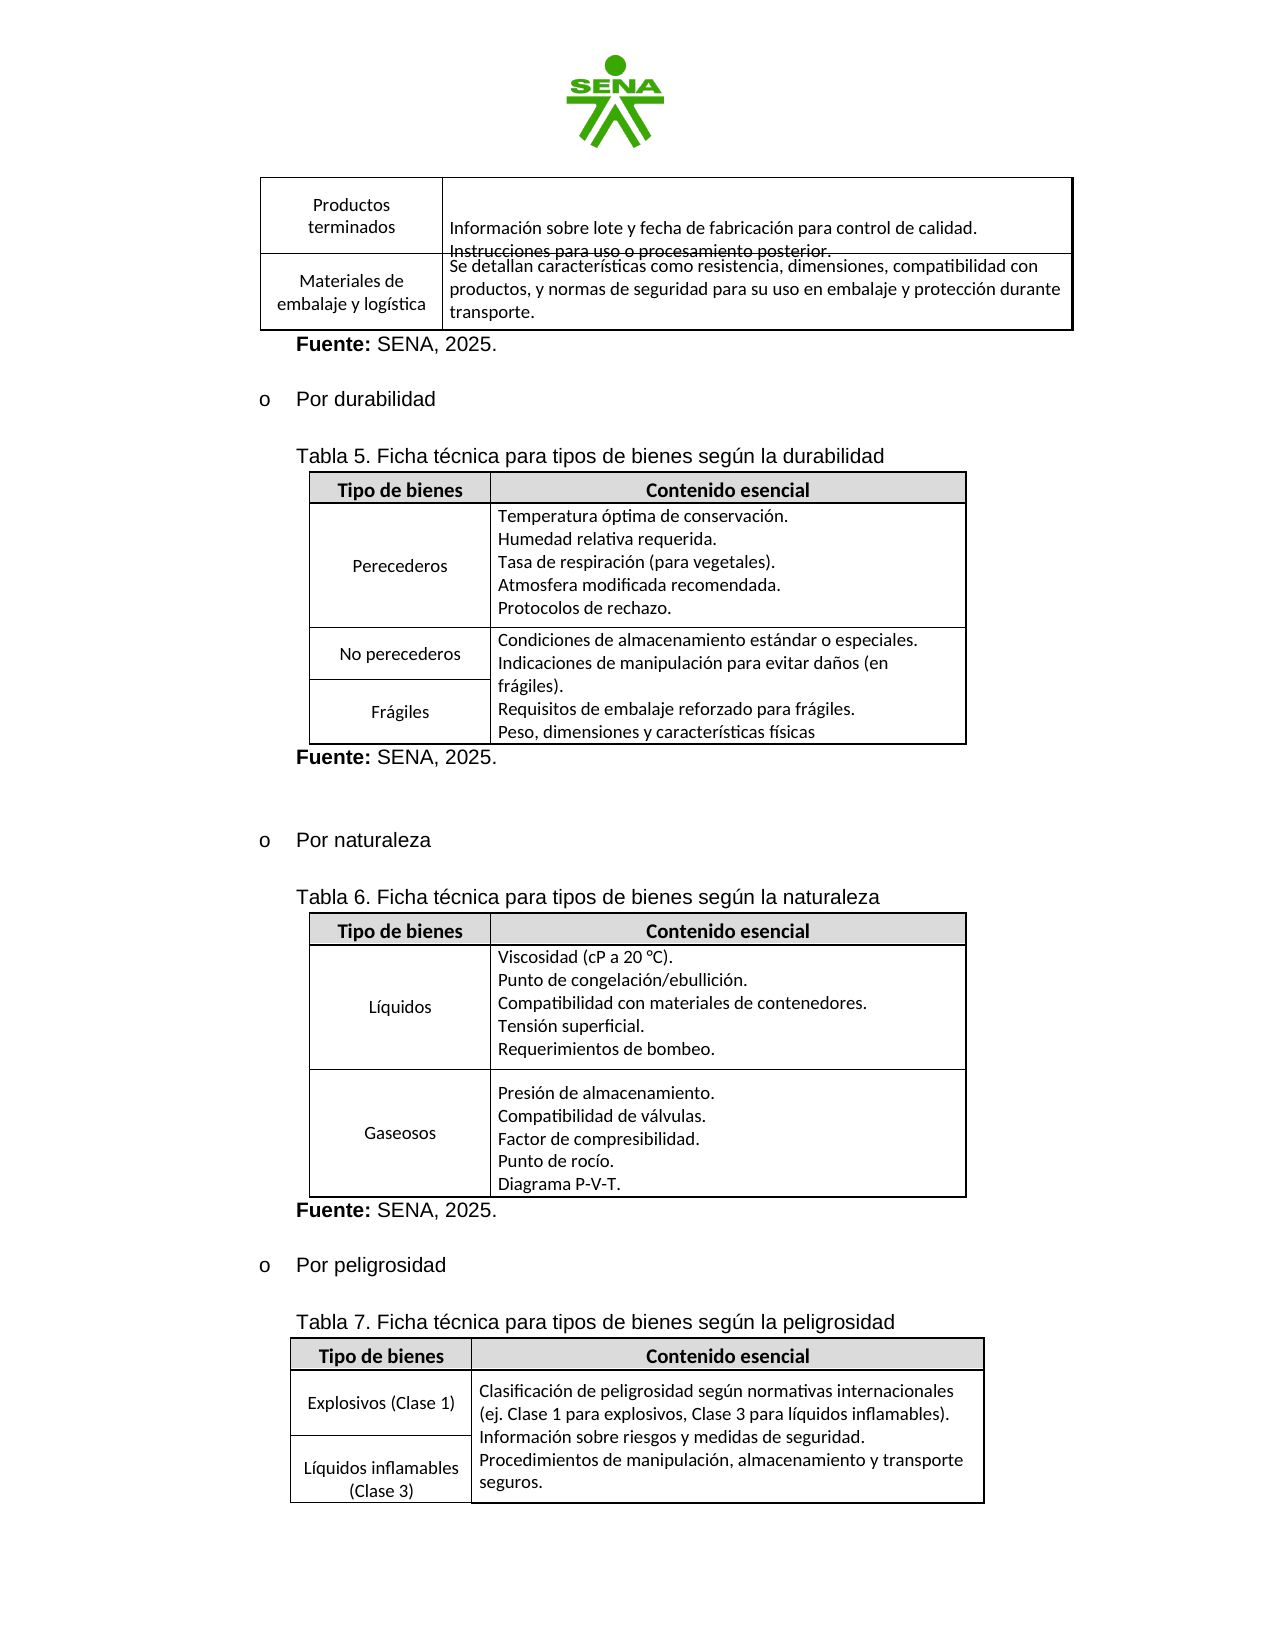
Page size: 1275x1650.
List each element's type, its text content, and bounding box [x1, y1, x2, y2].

table_cell No perecederos [310, 628, 490, 679]
table_cell Presión de almacenamiento. Compatibilidad de válvulas. Factor de compresibilidad. Punto de rocío. Diagrama P-V-T. [491, 1070, 965, 1196]
list Por naturaleza [258, 827, 1157, 853]
table_cell Líquidos inflamables (Clase 3) [291, 1436, 471, 1502]
list Fuente: SENA, 2025. [296, 745, 1157, 769]
table_cell Condiciones de almacenamiento estándar o especiales. Indicaciones de manipulación para evitar daños (en frágiles). Requisitos de embalaje reforzado para frágiles. Peso, dimensiones y características físicas [491, 628, 965, 743]
list Tabla 6. Ficha técnica para tipos de bienes según la naturaleza [296, 885, 1157, 909]
list Fuente: SENA, 2025. [296, 331, 1157, 355]
list Por durabilidad [258, 386, 1157, 412]
list Por peligrosidad [258, 1253, 1157, 1278]
table_cell Líquidos [310, 946, 490, 1068]
list Tabla 7. Ficha técnica para tipos de bienes según la peligrosidad [296, 1310, 1157, 1334]
table_header Tipo de bienes [310, 473, 490, 502]
table_cell Clasificación de peligrosidad según normativas internacionales (ej. Clase 1 para explosivos, Clase 3 para líquidos inflamables). Información sobre riesgos y medidas de seguridad. Procedimientos de manipulación, almacenamiento y transporte seguros. Equipos de protección necesarios. Instrucciones para respuesta ante emergencias y primeros auxilios. Detalles sobre embalaje especializado y etiquetado obligatorio. [472, 1371, 983, 1502]
table_cell Temperatura óptima de conservación. Humedad relativa requerida. Tasa de respiración (para vegetales). Atmosfera modificada recomendada. Protocolos de rechazo. [491, 504, 965, 627]
table_cell Explosivos (Clase 1) [291, 1371, 471, 1435]
list Tabla 5. Ficha técnica para tipos de bienes según la durabilidad [296, 443, 1157, 467]
list Fuente: SENA, 2025. [296, 1198, 1157, 1222]
table_cell Frágiles [310, 680, 490, 743]
table_header Contenido esencial [491, 914, 965, 943]
table_cell Productos terminados [261, 178, 442, 253]
table_cell Viscosidad (cP a 20 °C). Punto de congelación/ebullición. Compatibilidad con materiales de contenedores. Tensión superficial. Requerimientos de bombeo. [491, 946, 965, 1068]
table_header Contenido esencial [491, 473, 965, 502]
table_header Tipo de bienes [291, 1339, 471, 1368]
table_cell Se detallan características como resistencia, dimensiones, compatibilidad con productos, y normas de seguridad para su uso en embalaje y protección durante transporte. [443, 254, 1071, 329]
table_header Tipo de bienes [310, 914, 490, 943]
table_cell Gaseosos [310, 1070, 490, 1196]
picture [566, 55, 664, 148]
table_header Contenido esencial [472, 1339, 983, 1368]
table_cell Materiales de embalaje y logística [261, 254, 442, 329]
table_cell Perecederos [310, 504, 490, 627]
